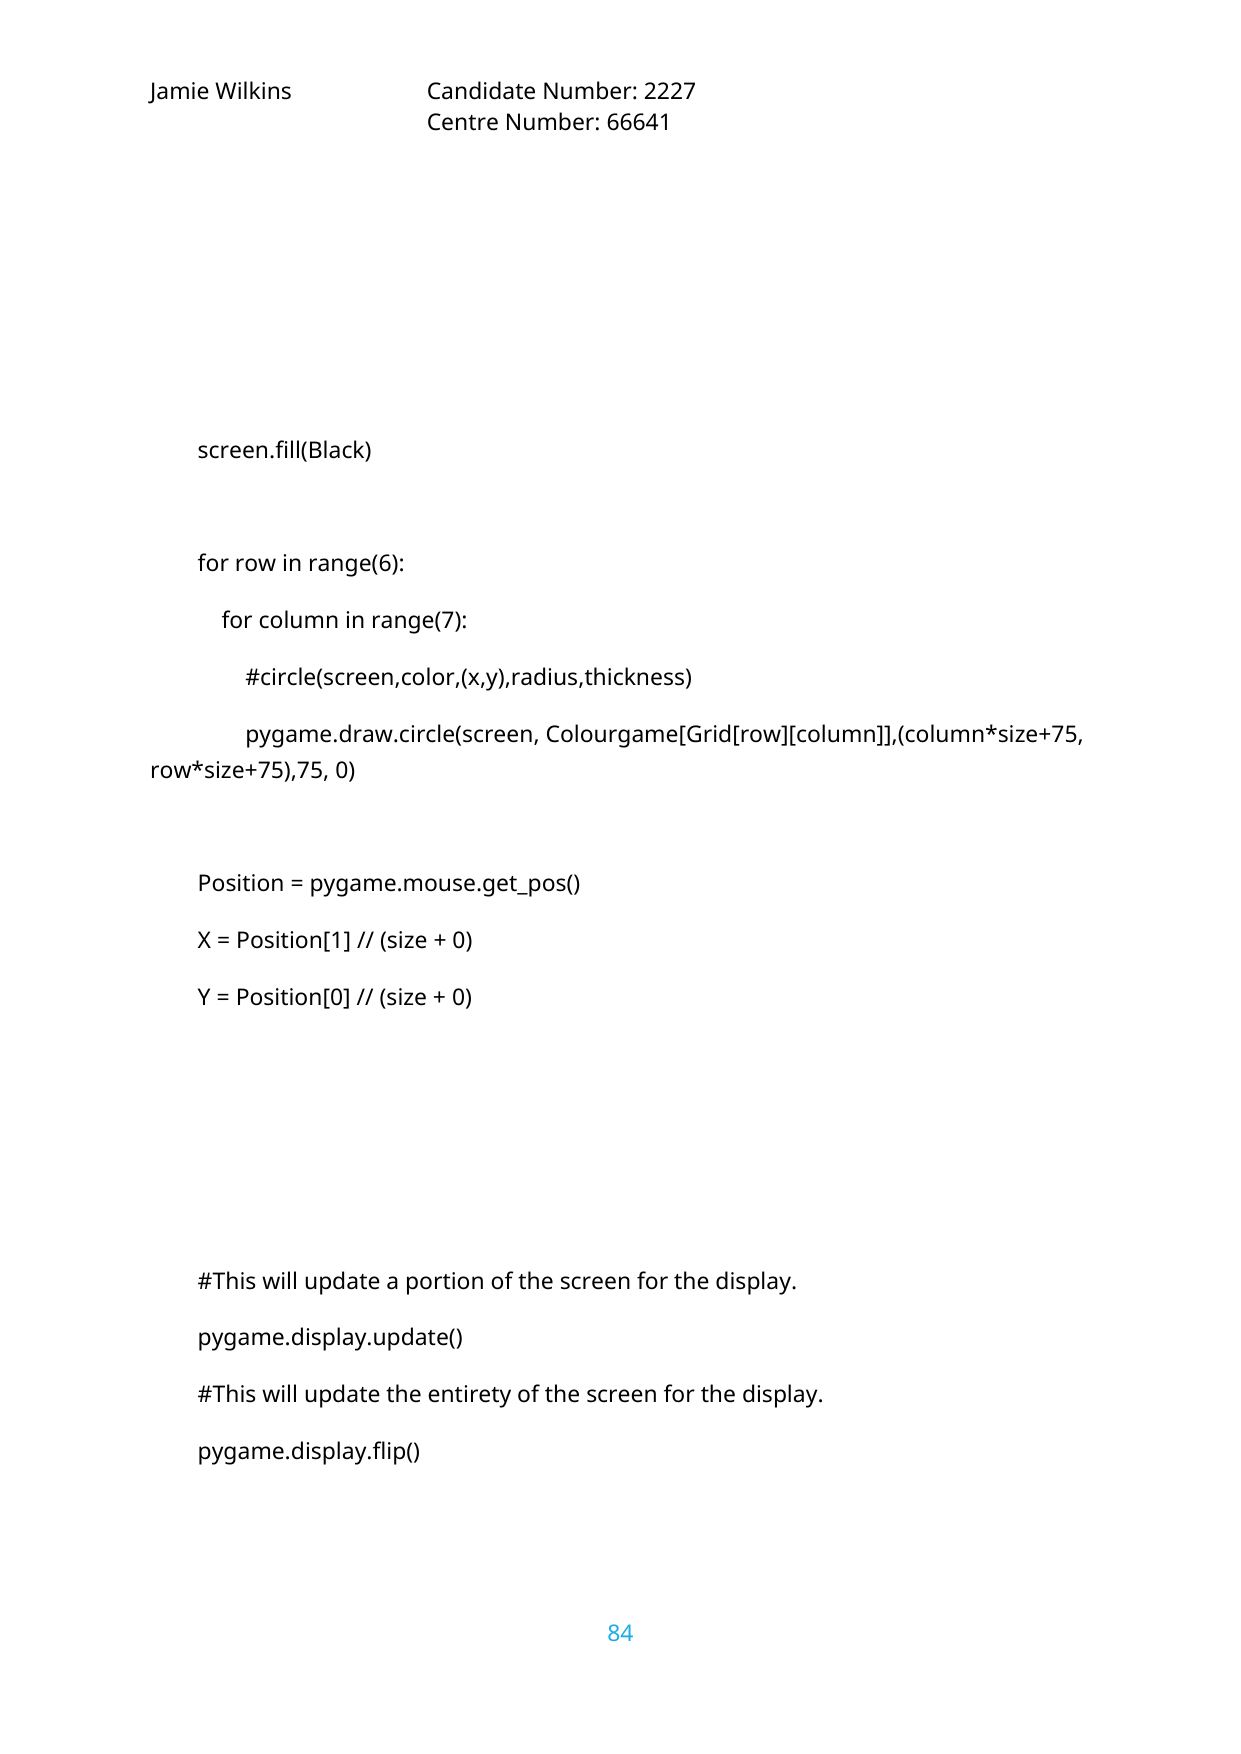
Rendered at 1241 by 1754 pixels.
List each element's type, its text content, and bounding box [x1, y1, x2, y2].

text pygame.display.flip() [150, 1435, 1090, 1466]
text Position = pygame.mouse.get_pos() [150, 867, 1090, 898]
text for row in range(6): [150, 547, 1090, 579]
text X = Position[1] // (size + 0) [150, 924, 1090, 955]
text Y = Position[0] // (size + 0) [150, 981, 1090, 1012]
text #circle(screen,color,(x,y),radius,thickness) [150, 661, 1090, 692]
text #This will update the entirety of the screen for the display. [150, 1378, 1090, 1409]
text pygame.draw.circle(screen, Colourgame[Grid[row][column]],(column*size+75, row*size+75),75, 0) [150, 718, 1090, 785]
text screen.fill(Black) [150, 434, 1090, 465]
text pygame.display.update() [150, 1321, 1090, 1353]
text for column in range(7): [150, 604, 1090, 635]
text #This will update a portion of the screen for the display. [150, 1264, 1090, 1296]
